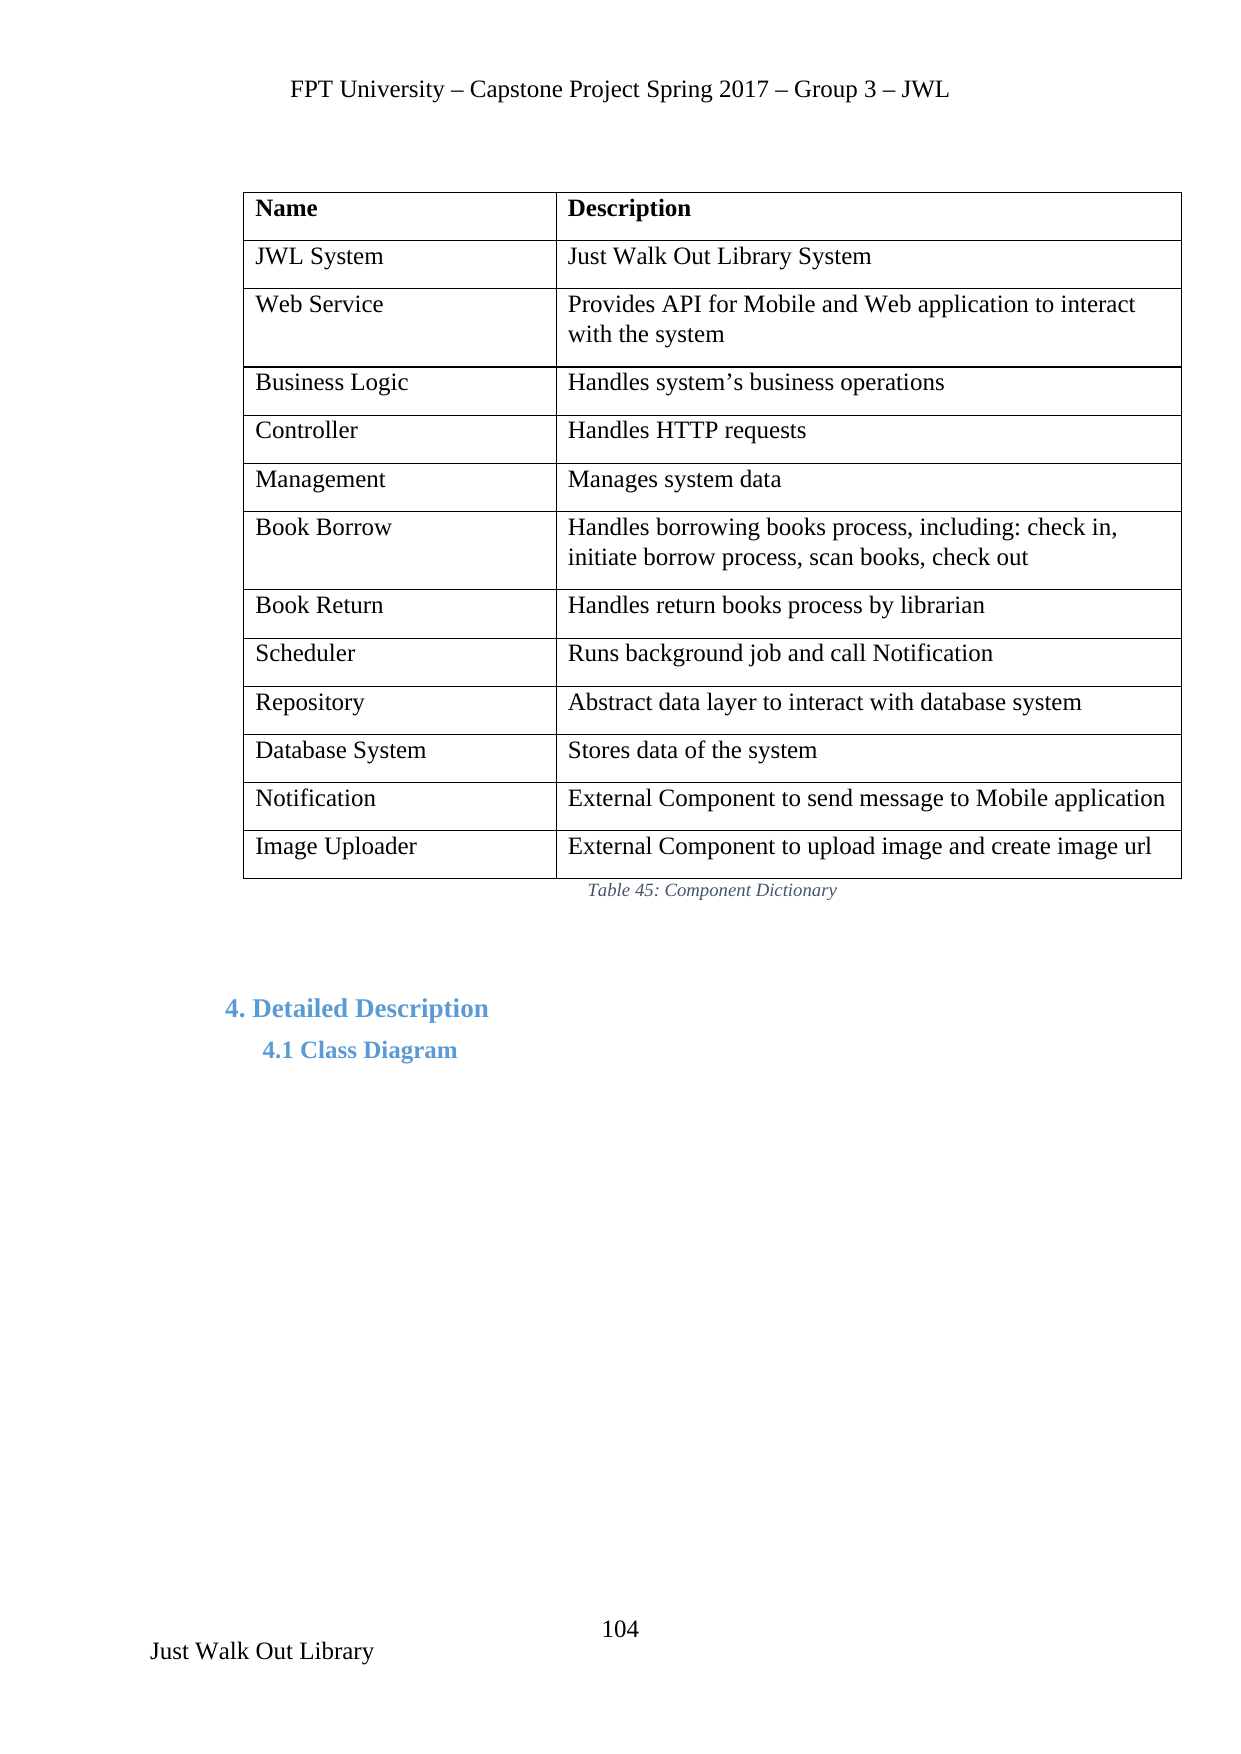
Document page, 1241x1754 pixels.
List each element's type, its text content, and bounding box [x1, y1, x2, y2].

table_cell Web Service [244, 289, 556, 366]
table_cell Stores data of the system [557, 735, 1181, 782]
table_header Name [244, 193, 556, 240]
table_cell Book Return [244, 590, 556, 637]
table_cell Repository [244, 687, 556, 734]
subtitle Detailed Description [225, 244, 1090, 1023]
table_cell Database System [244, 735, 556, 782]
table_cell Book Borrow [244, 512, 556, 589]
table_cell Just Walk Out Library System [557, 241, 1181, 288]
table_cell Image Uploader [244, 831, 556, 878]
table_cell Provides API for Mobile and Web application to interact with the system [557, 289, 1181, 366]
table_cell Handles system’s business operations [557, 368, 1181, 414]
table_header Description [557, 193, 1181, 240]
table_cell External Component to upload image and create image url [557, 831, 1181, 878]
table_cell Handles borrowing books process, including: check in, initiate borrow process, scan books, check out [557, 512, 1181, 589]
table_cell Notification [244, 783, 556, 830]
table_cell Runs background job and call Notification [557, 639, 1181, 686]
table_cell Handles HTTP requests [557, 416, 1181, 463]
table_cell Manages system data [557, 464, 1181, 511]
table_cell Management [244, 464, 556, 511]
table_cell JWL System [244, 241, 556, 288]
table_cell Controller [244, 416, 556, 463]
table_cell Business Logic [244, 368, 556, 414]
table_cell Handles return books process by librarian [557, 590, 1181, 637]
subtitle Class Diagram [262, 1035, 1090, 1064]
table_cell Scheduler [244, 639, 556, 686]
table_cell Abstract data layer to interact with database system [557, 687, 1181, 734]
table_cell External Component to send message to Mobile application [557, 783, 1181, 830]
table_cell Table 45: Component Dictionary [244, 879, 1182, 968]
